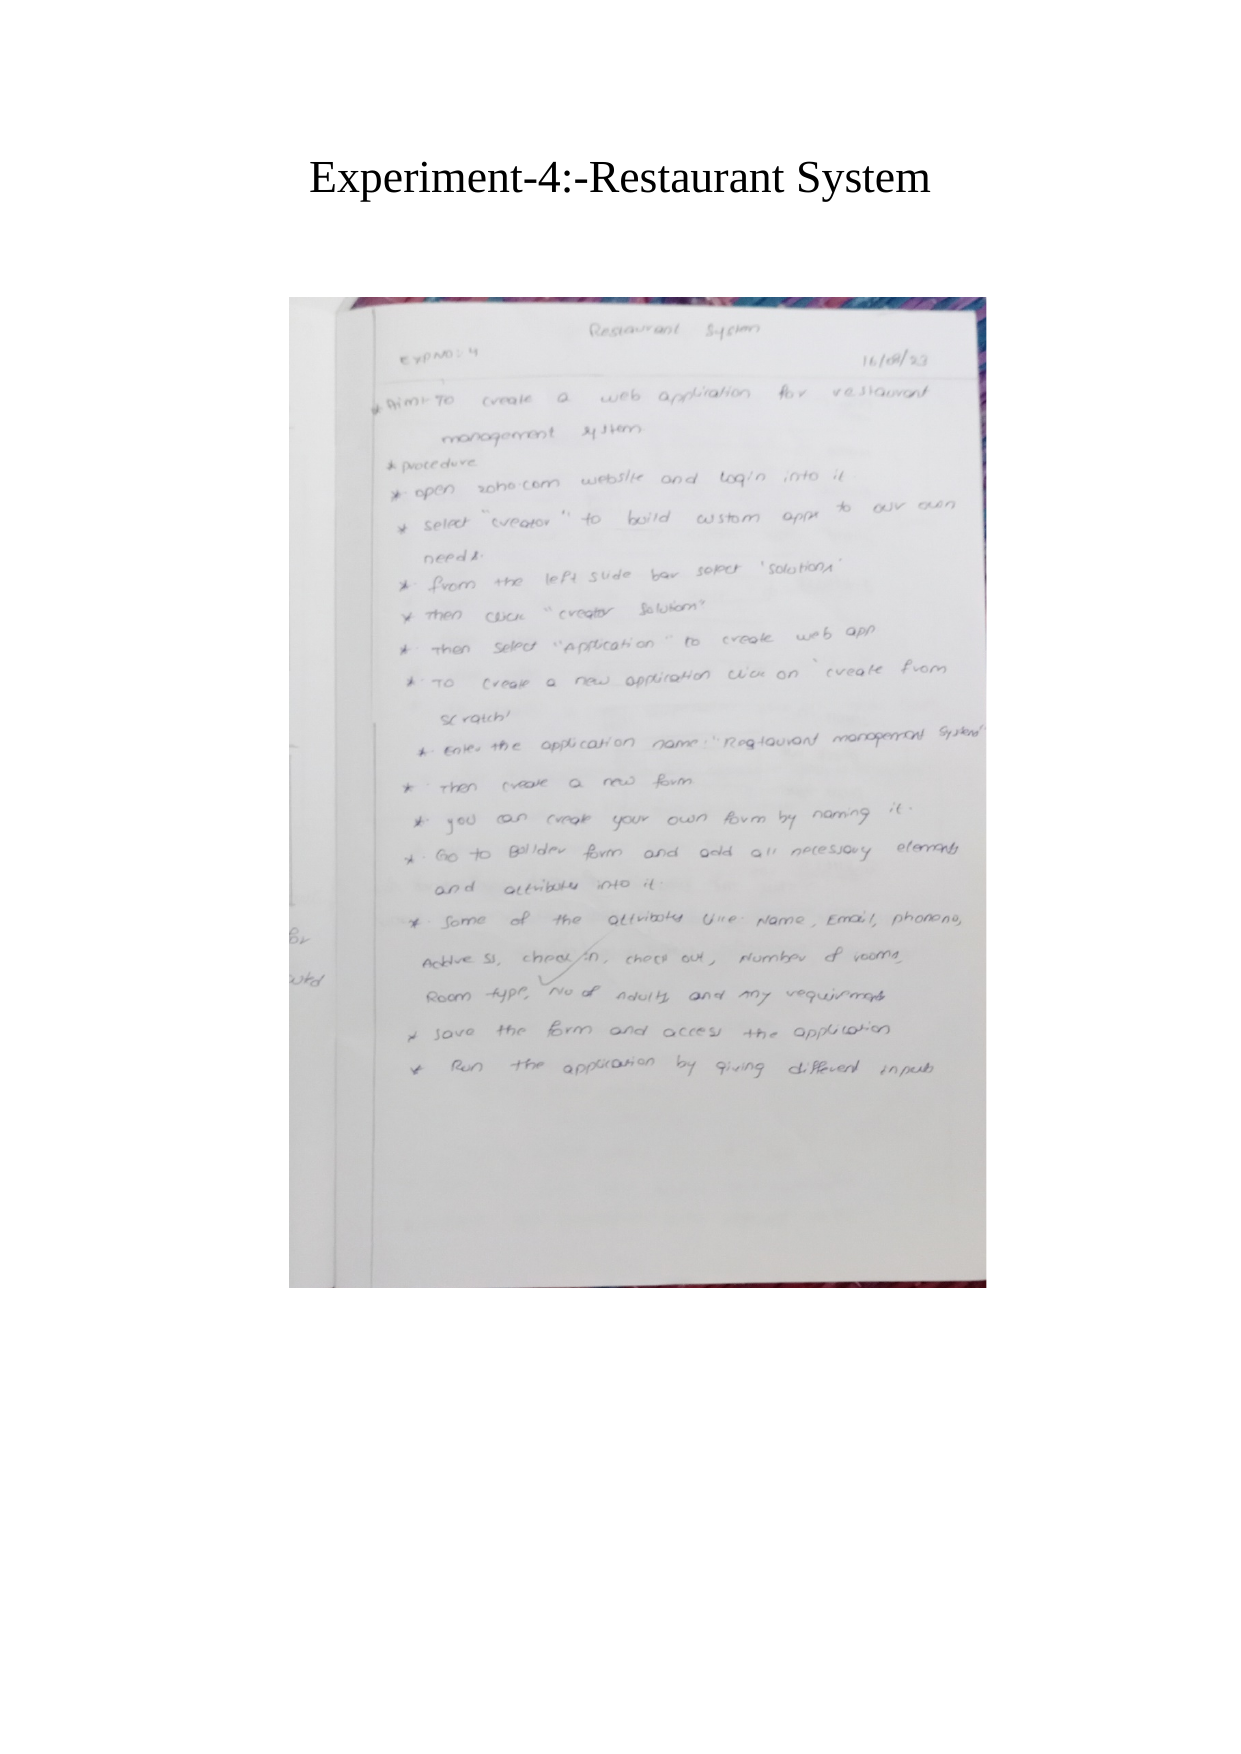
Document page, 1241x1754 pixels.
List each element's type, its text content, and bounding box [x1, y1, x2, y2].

picture [289, 297, 987, 1288]
text Experiment-4:-Restaurant System [150, 150, 1090, 203]
